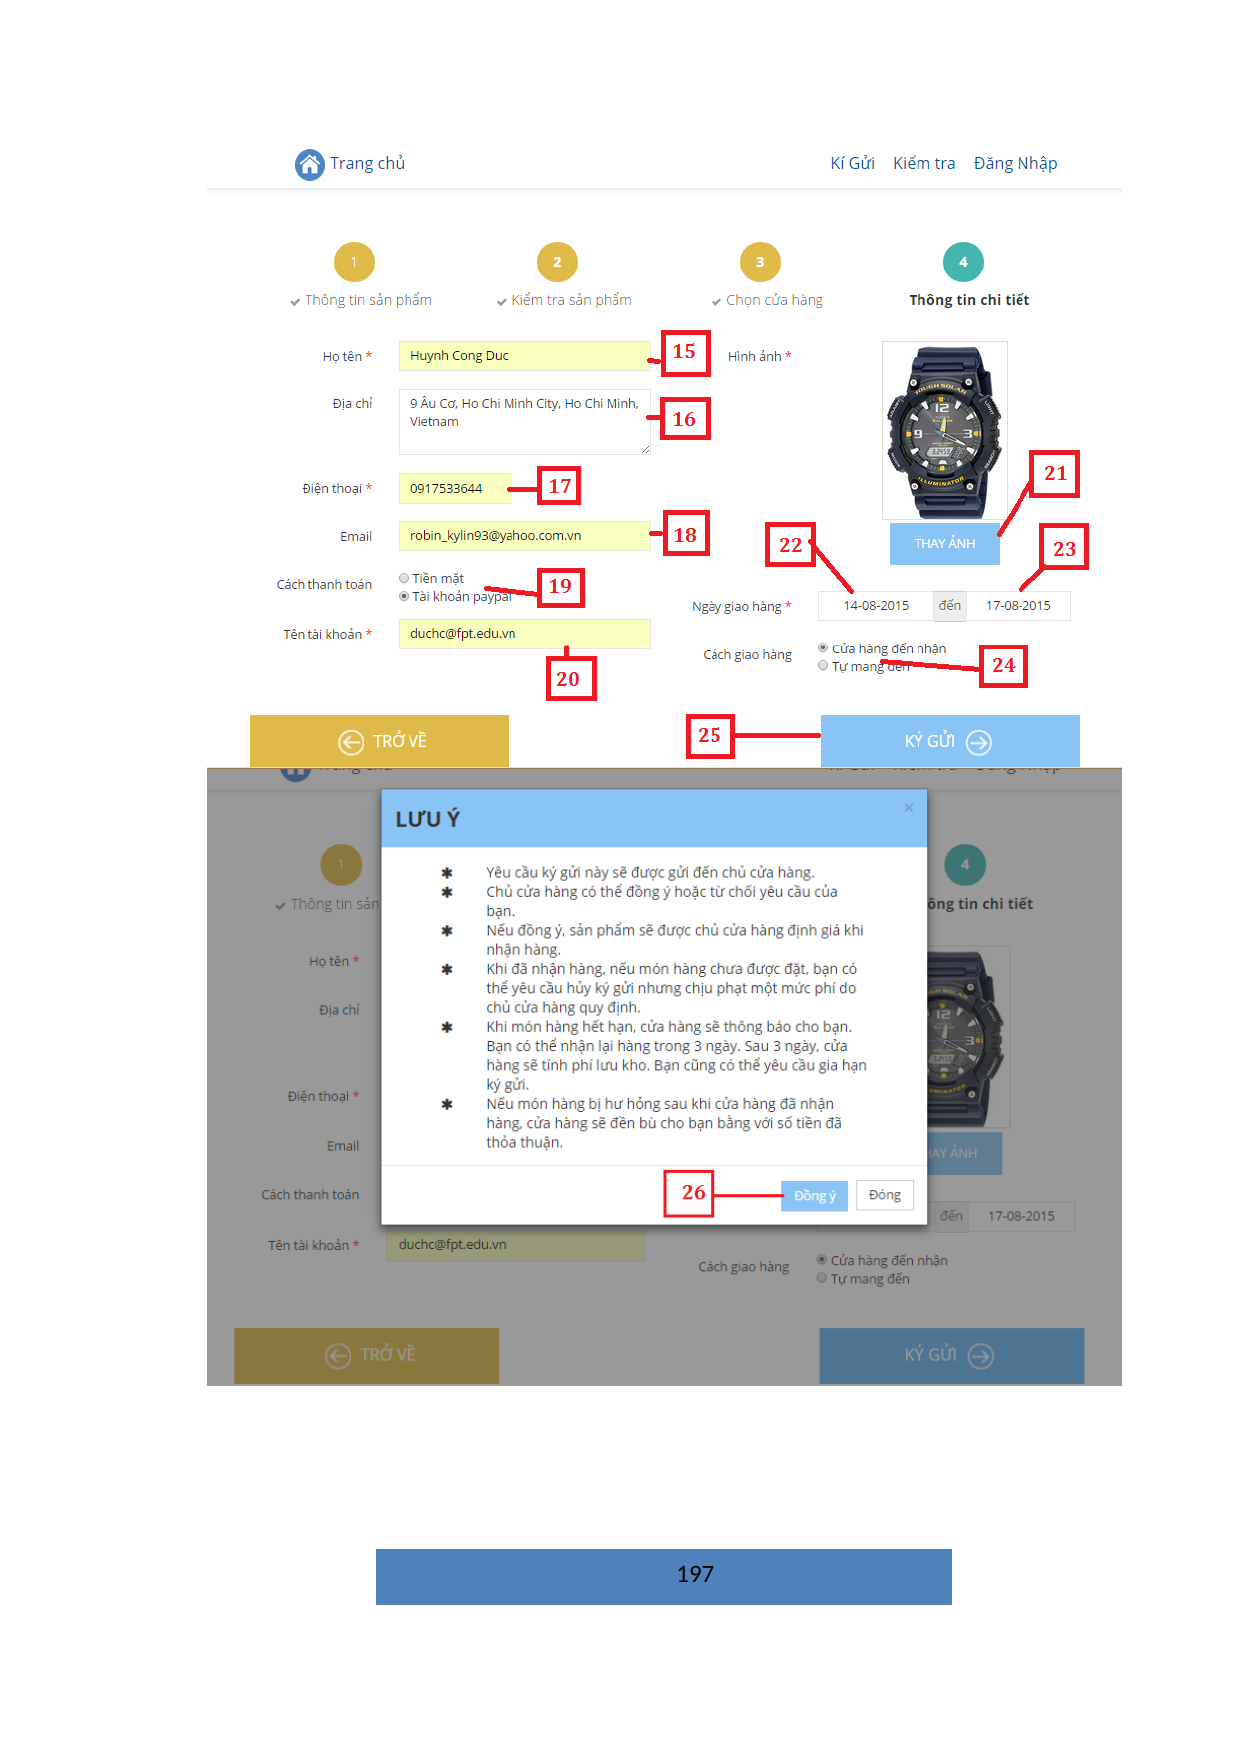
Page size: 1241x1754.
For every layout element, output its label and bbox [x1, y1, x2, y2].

picture [207, 147, 1122, 1386]
